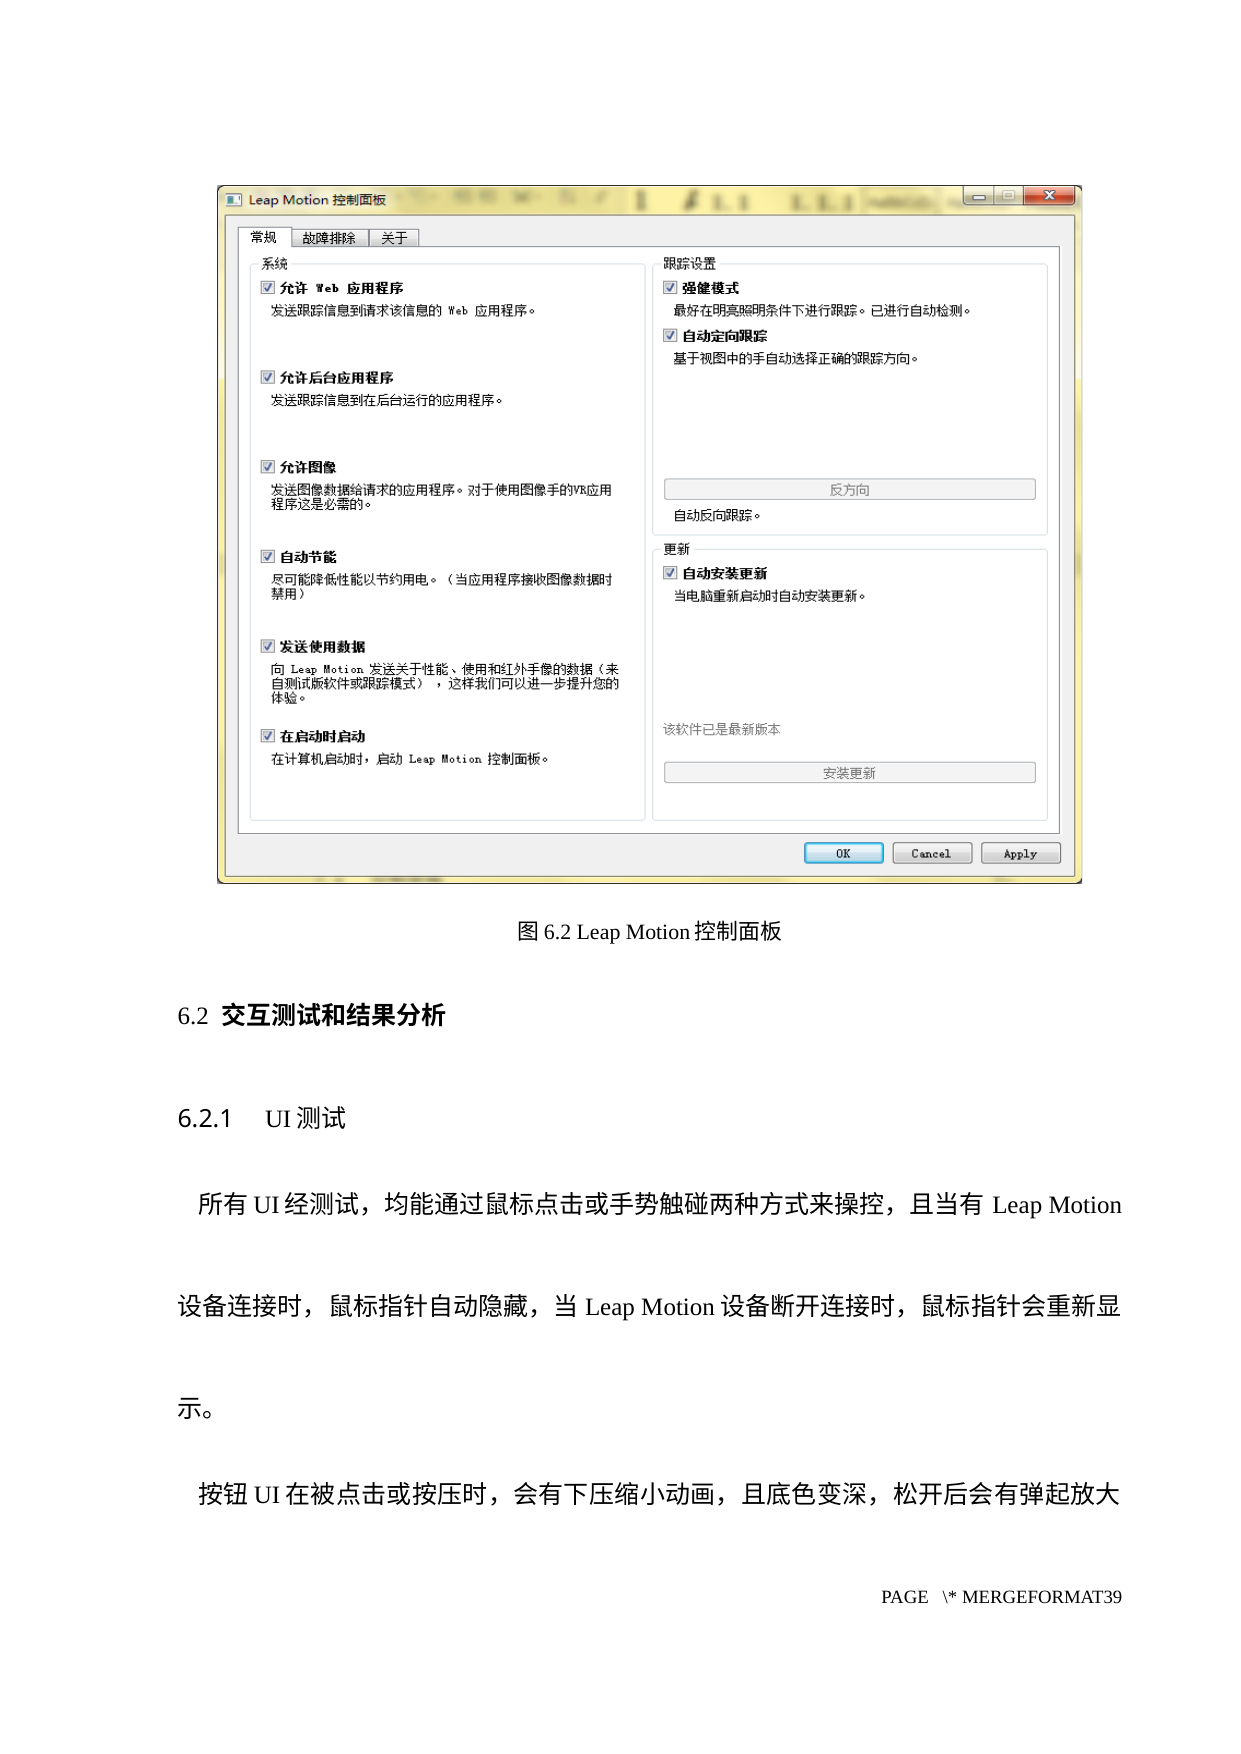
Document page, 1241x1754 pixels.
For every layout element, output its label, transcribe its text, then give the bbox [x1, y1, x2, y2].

text 所有UI经测试，均能通过鼠标点击或手势触碰两种方式来操控，且当有Leap Motion设备连接时，鼠标指针自动隐藏，当Leap Motion设备断开连接时，鼠标指针会重新显示。 [177, 1169, 1122, 1440]
picture [217, 185, 1083, 884]
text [177, 1458, 1122, 1526]
subtitle UI测试 [177, 1083, 1122, 1151]
subtitle 交互测试和结果分析 [177, 980, 1122, 1048]
text 图6.2 Leap Motion控制面板 [177, 913, 1122, 947]
